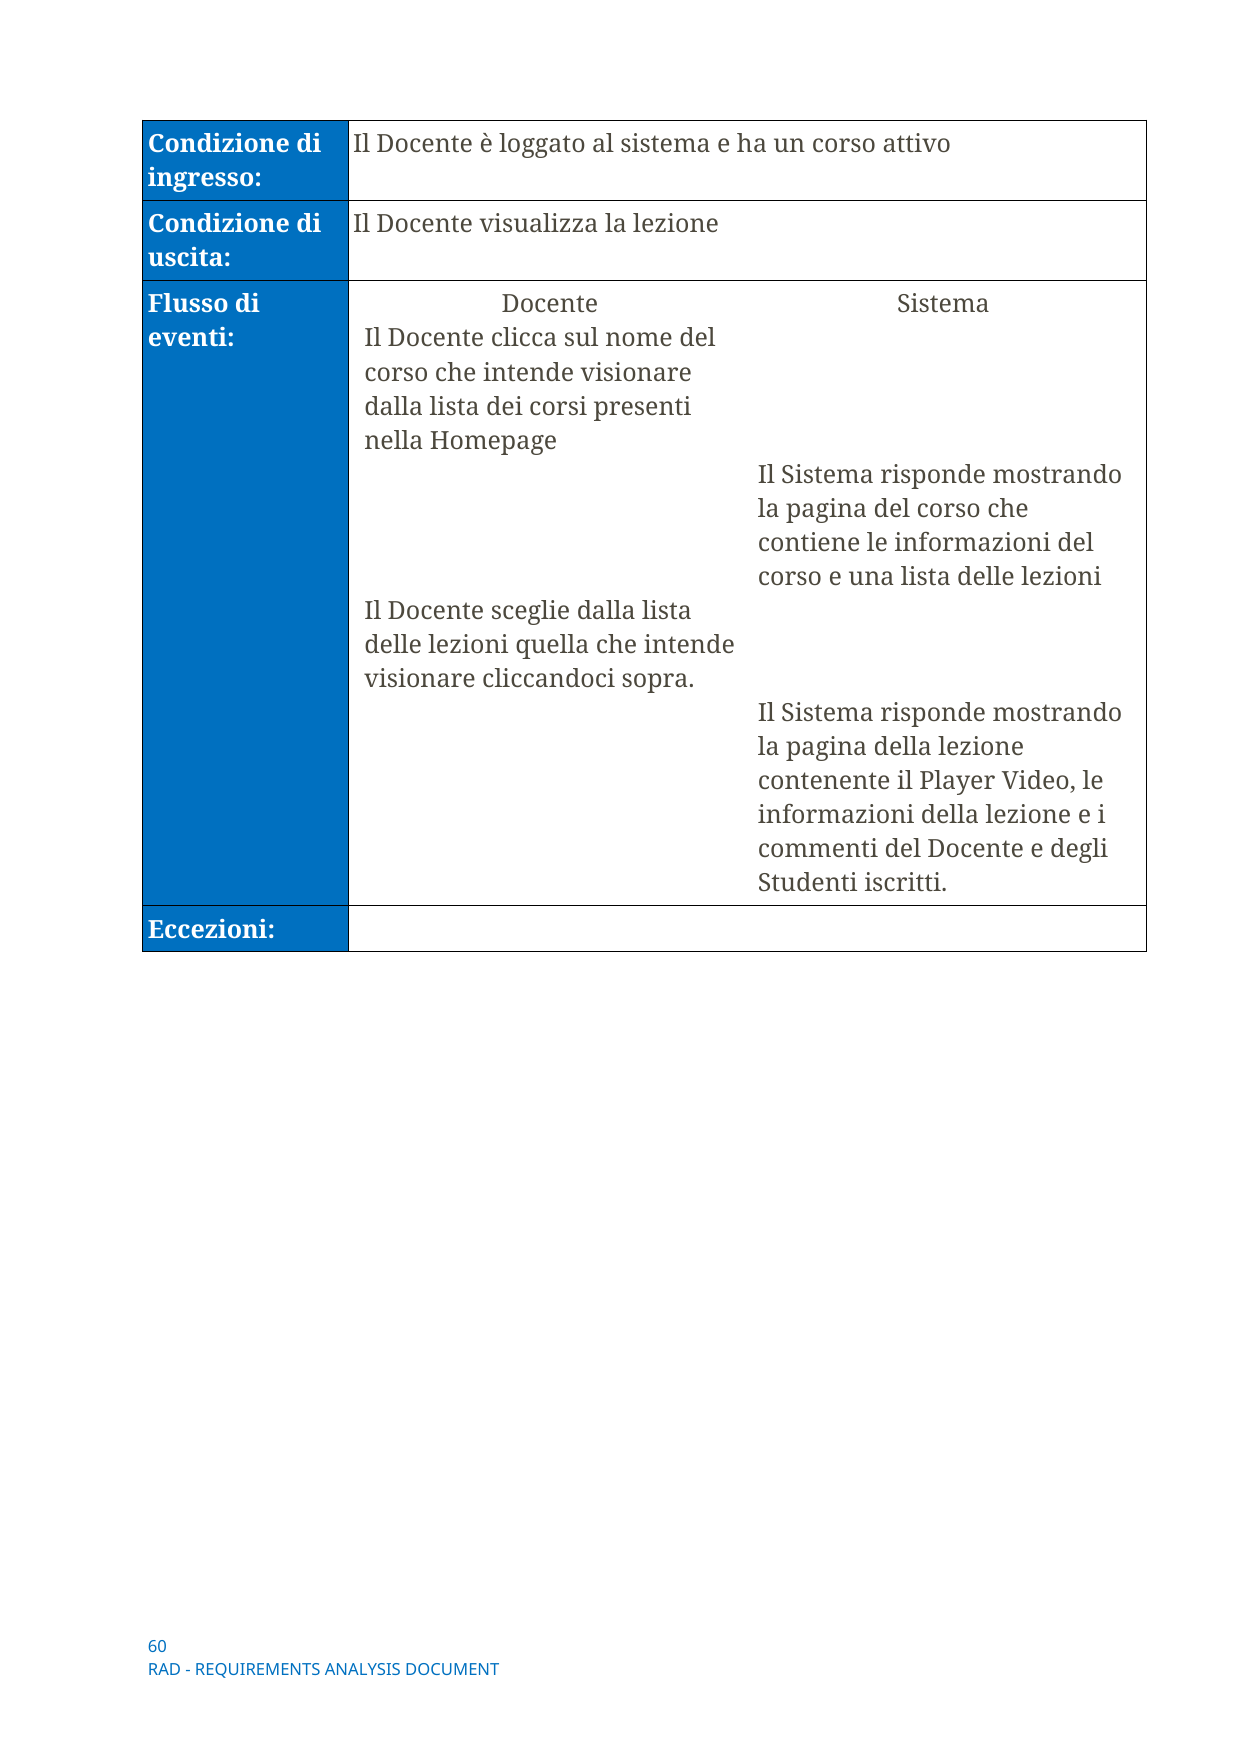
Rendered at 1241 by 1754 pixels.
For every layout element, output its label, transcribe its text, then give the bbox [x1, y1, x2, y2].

table_cell Flusso di eventi: [143, 281, 348, 905]
table_cell Eccezioni: [143, 906, 348, 951]
table_cell Condizione di uscita: [143, 201, 348, 280]
table_cell [349, 281, 1146, 905]
table_cell [349, 906, 1146, 951]
table_cell Il Docente è loggato al sistema e ha un corso attivo [349, 121, 1146, 200]
table_cell Il Docente visualizza la lezione [349, 201, 1146, 280]
table_cell Condizione di ingresso: [143, 121, 348, 200]
